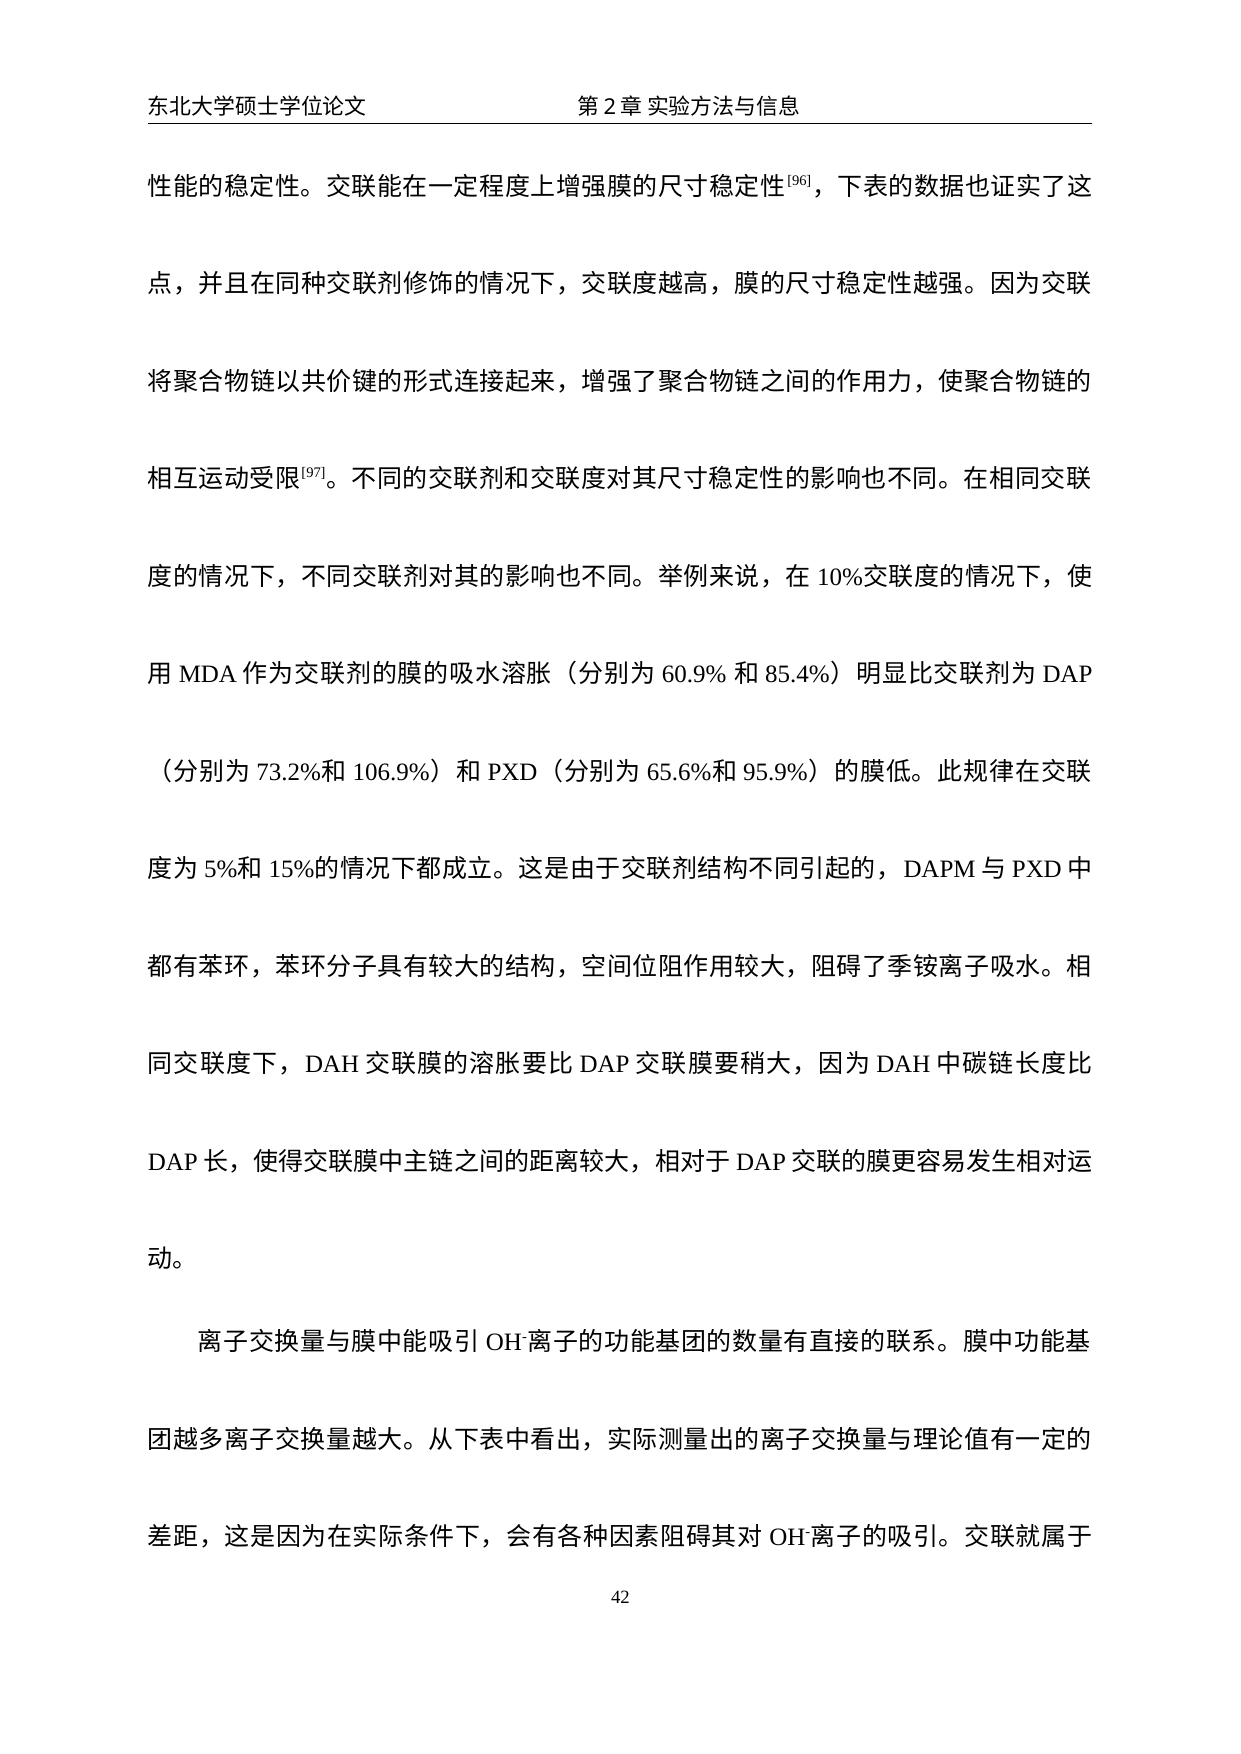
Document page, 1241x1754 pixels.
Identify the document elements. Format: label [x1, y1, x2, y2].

text [148, 152, 1092, 1289]
text [148, 1307, 1092, 1567]
